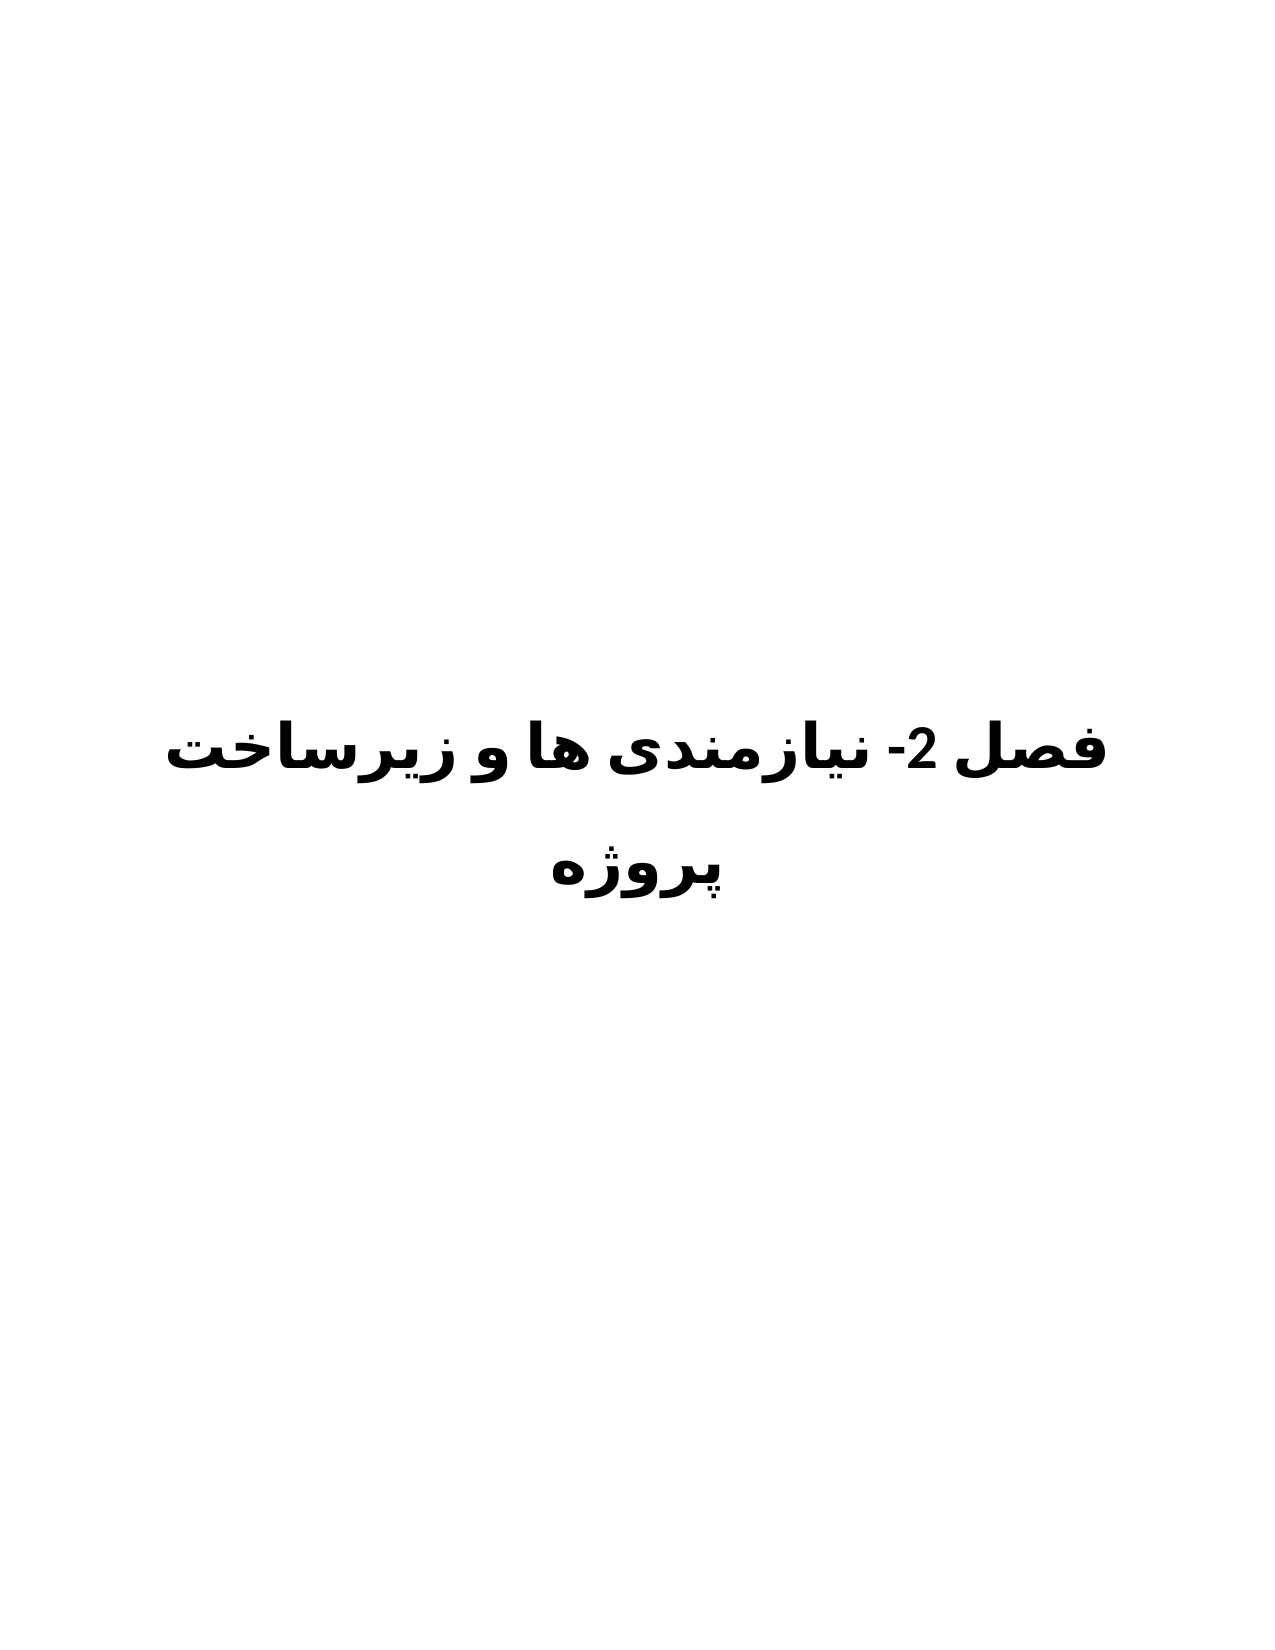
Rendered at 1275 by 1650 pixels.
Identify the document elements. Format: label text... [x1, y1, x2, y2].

text فصل 2- نیازمندی ها و زیرساخت پروژه [150, 708, 1125, 899]
